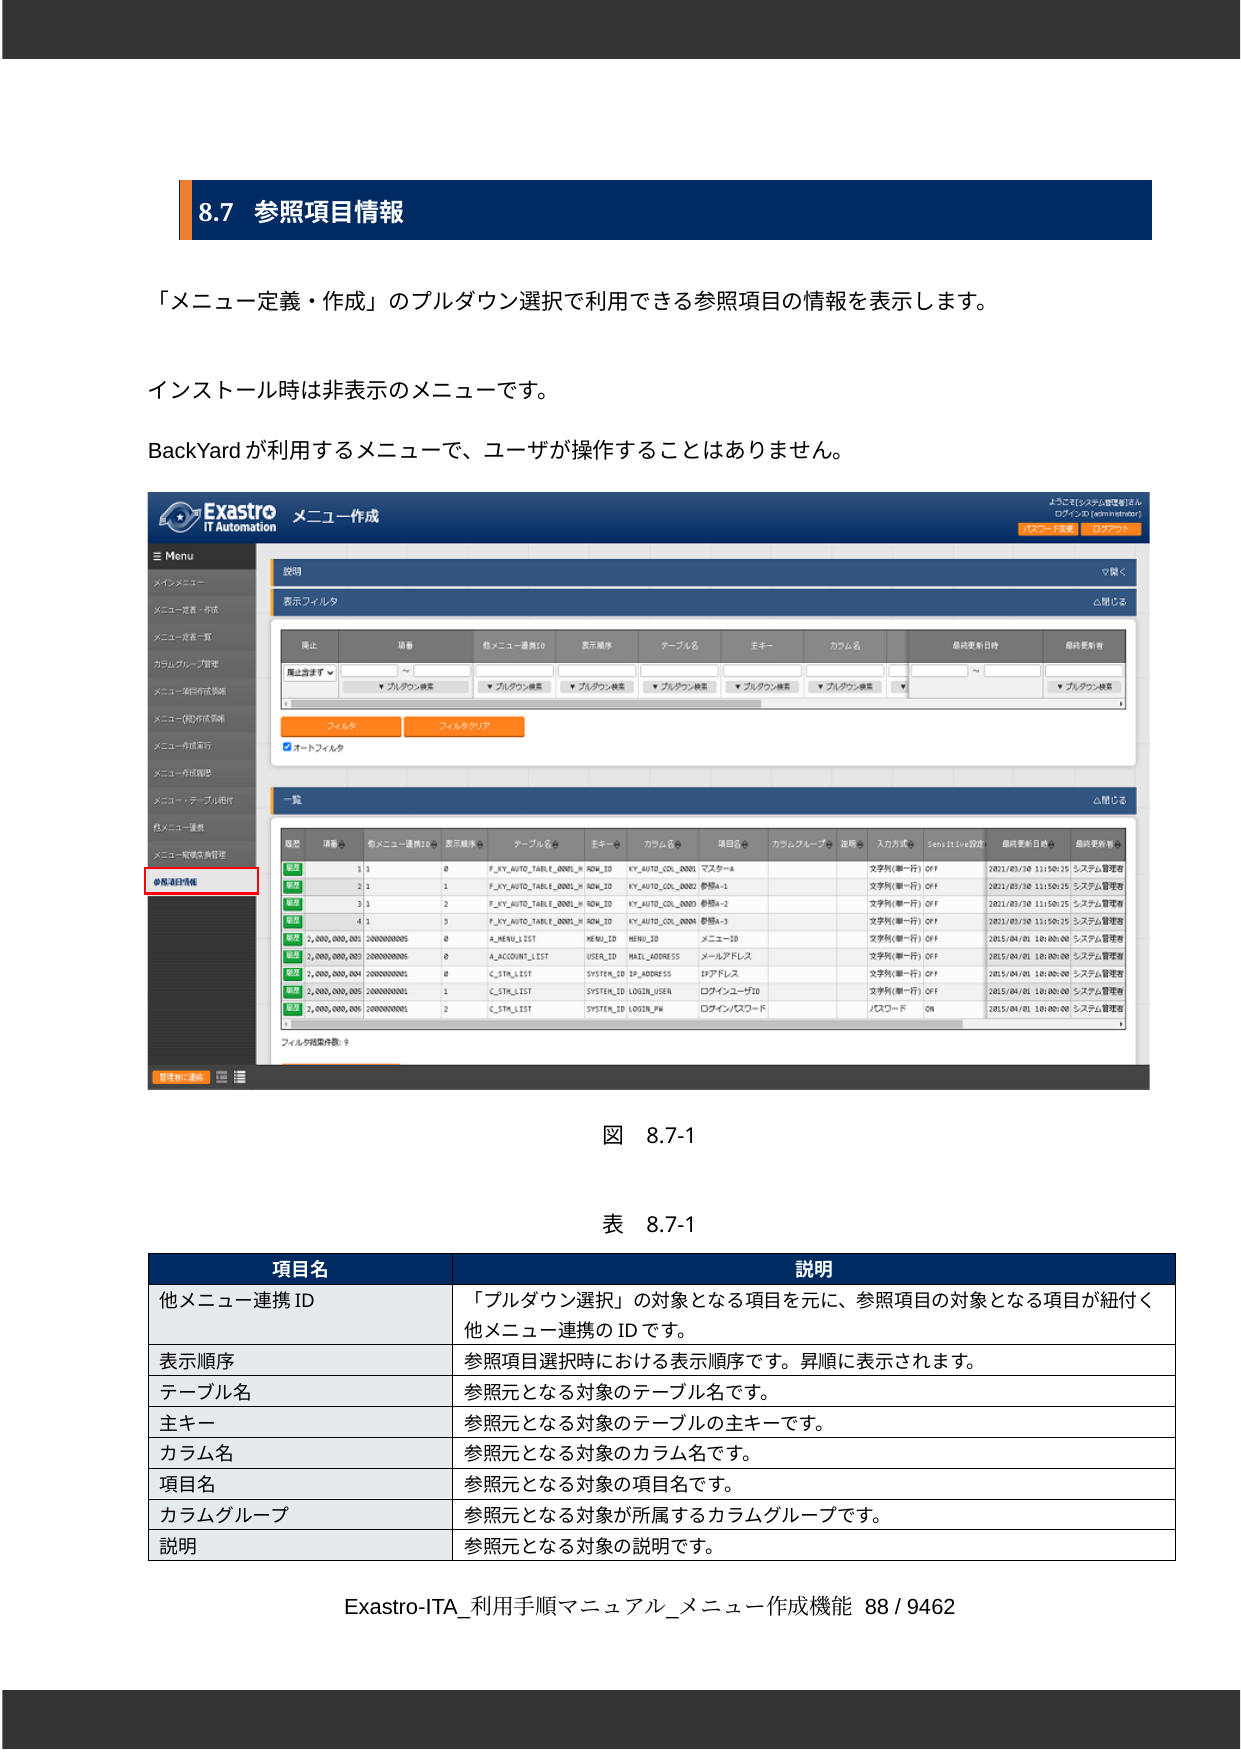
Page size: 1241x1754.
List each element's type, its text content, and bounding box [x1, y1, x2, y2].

table_cell 主キー [149, 1407, 452, 1437]
table_cell 他メニュー連携ID [149, 1285, 452, 1344]
picture [2, 1690, 1241, 1749]
table_cell 参照項目選択時における表示順序です。昇順に表示されます。 [453, 1345, 1175, 1375]
text 表 8.7-1 [148, 1193, 1152, 1253]
table_cell 参照元となる対象が所属するカラムグループです。 [453, 1500, 1175, 1529]
picture [147, 492, 1150, 1090]
table_cell 参照元となる対象のカラム名です。 [453, 1438, 1175, 1468]
table_cell 参照元となる対象のテーブル名です。 [453, 1376, 1175, 1406]
text 「メニュー定義・作成」のプルダウン選択で利用できる参照項目の情報を表示します。 [148, 270, 1152, 329]
picture [2, 0, 1241, 59]
table_cell 表示順序 [149, 1345, 452, 1375]
table_cell 説明 [149, 1530, 452, 1560]
text BackYardが利用するメニューで、ユーザが操作することはありません。 [148, 419, 1152, 478]
text 図 8.7-1 [148, 1104, 1152, 1163]
text インストール時は非表示のメニューです。 [148, 359, 1152, 419]
table_cell 参照元となる対象の説明です。 [453, 1530, 1175, 1560]
table_cell 「プルダウン選択」の対象となる項目を元に、参照項目の対象となる項目が紐付く他メニュー連携のIDです。 [453, 1285, 1175, 1344]
table_cell カラムグループ [149, 1500, 452, 1529]
picture [147, 869, 257, 892]
table_cell テーブル名 [149, 1376, 452, 1406]
subtitle 参照項目情報 [192, 180, 1152, 240]
table_cell 参照元となる対象のテーブルの主キーです。 [453, 1407, 1175, 1437]
table_cell カラム名 [149, 1438, 452, 1468]
table_cell 参照元となる対象の項目名です。 [453, 1469, 1175, 1498]
table_header 項目名 [149, 1254, 452, 1284]
table_header 説明 [453, 1254, 1175, 1284]
table_cell 項目名 [149, 1469, 452, 1498]
